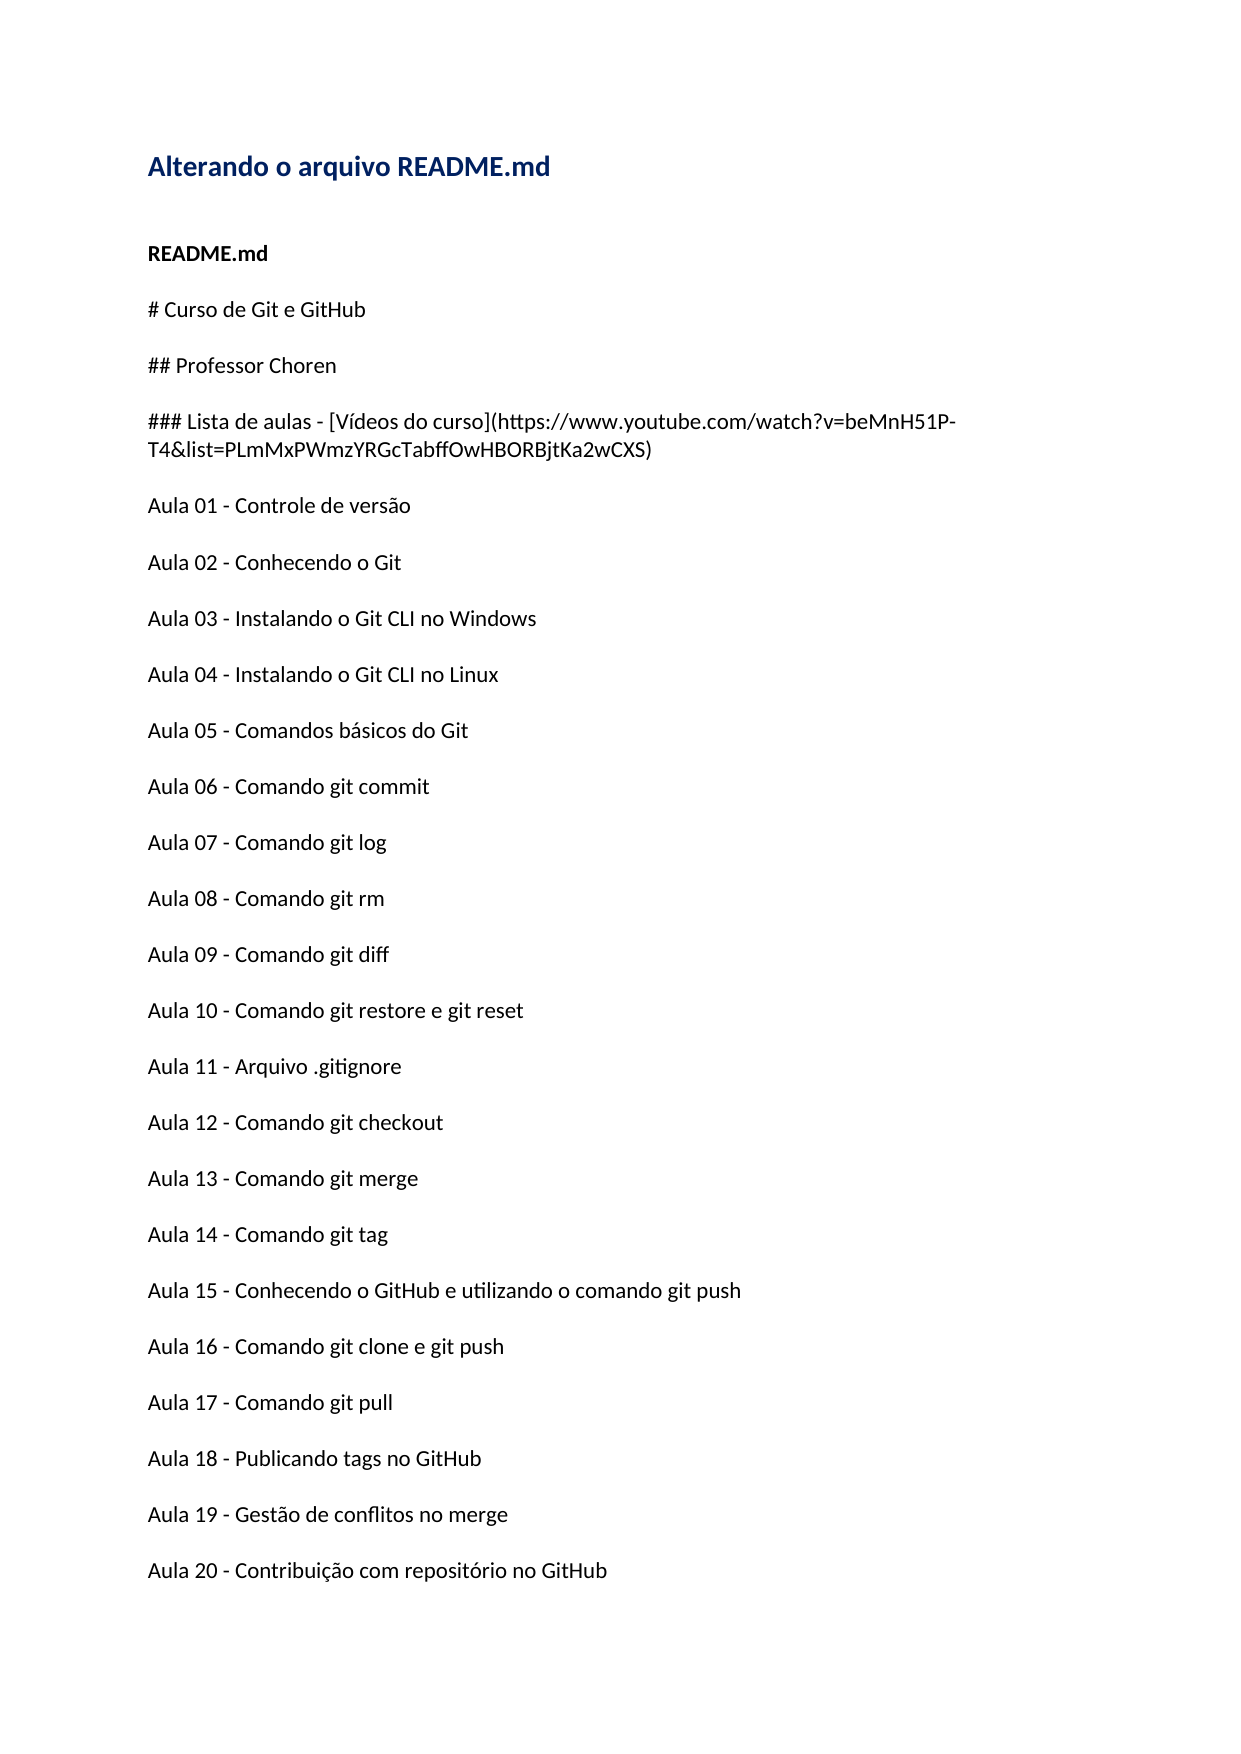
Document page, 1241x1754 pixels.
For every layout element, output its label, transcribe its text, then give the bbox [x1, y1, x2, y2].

text Aula 12 - Comando git checkout [148, 1108, 1122, 1136]
text Aula 18 - Publicando tags no GitHub [148, 1444, 1122, 1472]
text Aula 11 - Arquivo .gitignore [148, 1052, 1122, 1080]
text Aula 16 - Comando git clone e git push [148, 1332, 1122, 1360]
text Aula 08 - Comando git rm [148, 884, 1122, 912]
text # Curso de Git e GitHub [148, 295, 1122, 323]
text Aula 05 - Comandos básicos do Git [148, 716, 1122, 744]
text Aula 02 - Conhecendo o Git [148, 548, 1122, 576]
text Aula 09 - Comando git diff [148, 940, 1122, 968]
text Aula 13 - Comando git merge [148, 1164, 1122, 1192]
text ### Lista de aulas - [Vídeos do curso](https://www.youtube.com/watch?v=beMnH51P-T4&list=PLmMxPWmzYRGcTabffOwHBORBjtKa2wCXS) [148, 407, 1122, 463]
text Aula 10 - Comando git restore e git reset [148, 996, 1122, 1024]
text Aula 15 - Conhecendo o GitHub e utilizando o comando git push [148, 1276, 1122, 1304]
text Aula 17 - Comando git pull [148, 1388, 1122, 1416]
subtitle Alterando o arquivo README.md [148, 148, 1122, 183]
text ## Professor Choren [148, 351, 1122, 379]
text README.md [148, 239, 1122, 267]
text Aula 20 - Contribuição com repositório no GitHub [148, 1556, 1122, 1584]
text Aula 01 - Controle de versão [148, 492, 1122, 519]
text Aula 03 - Instalando o Git CLI no Windows [148, 604, 1122, 632]
text Aula 07 - Comando git log [148, 828, 1122, 856]
text Aula 04 - Instalando o Git CLI no Linux [148, 660, 1122, 688]
text Aula 14 - Comando git tag [148, 1220, 1122, 1248]
text Aula 19 - Gestão de conflitos no merge [148, 1500, 1122, 1528]
text Aula 06 - Comando git commit [148, 772, 1122, 800]
